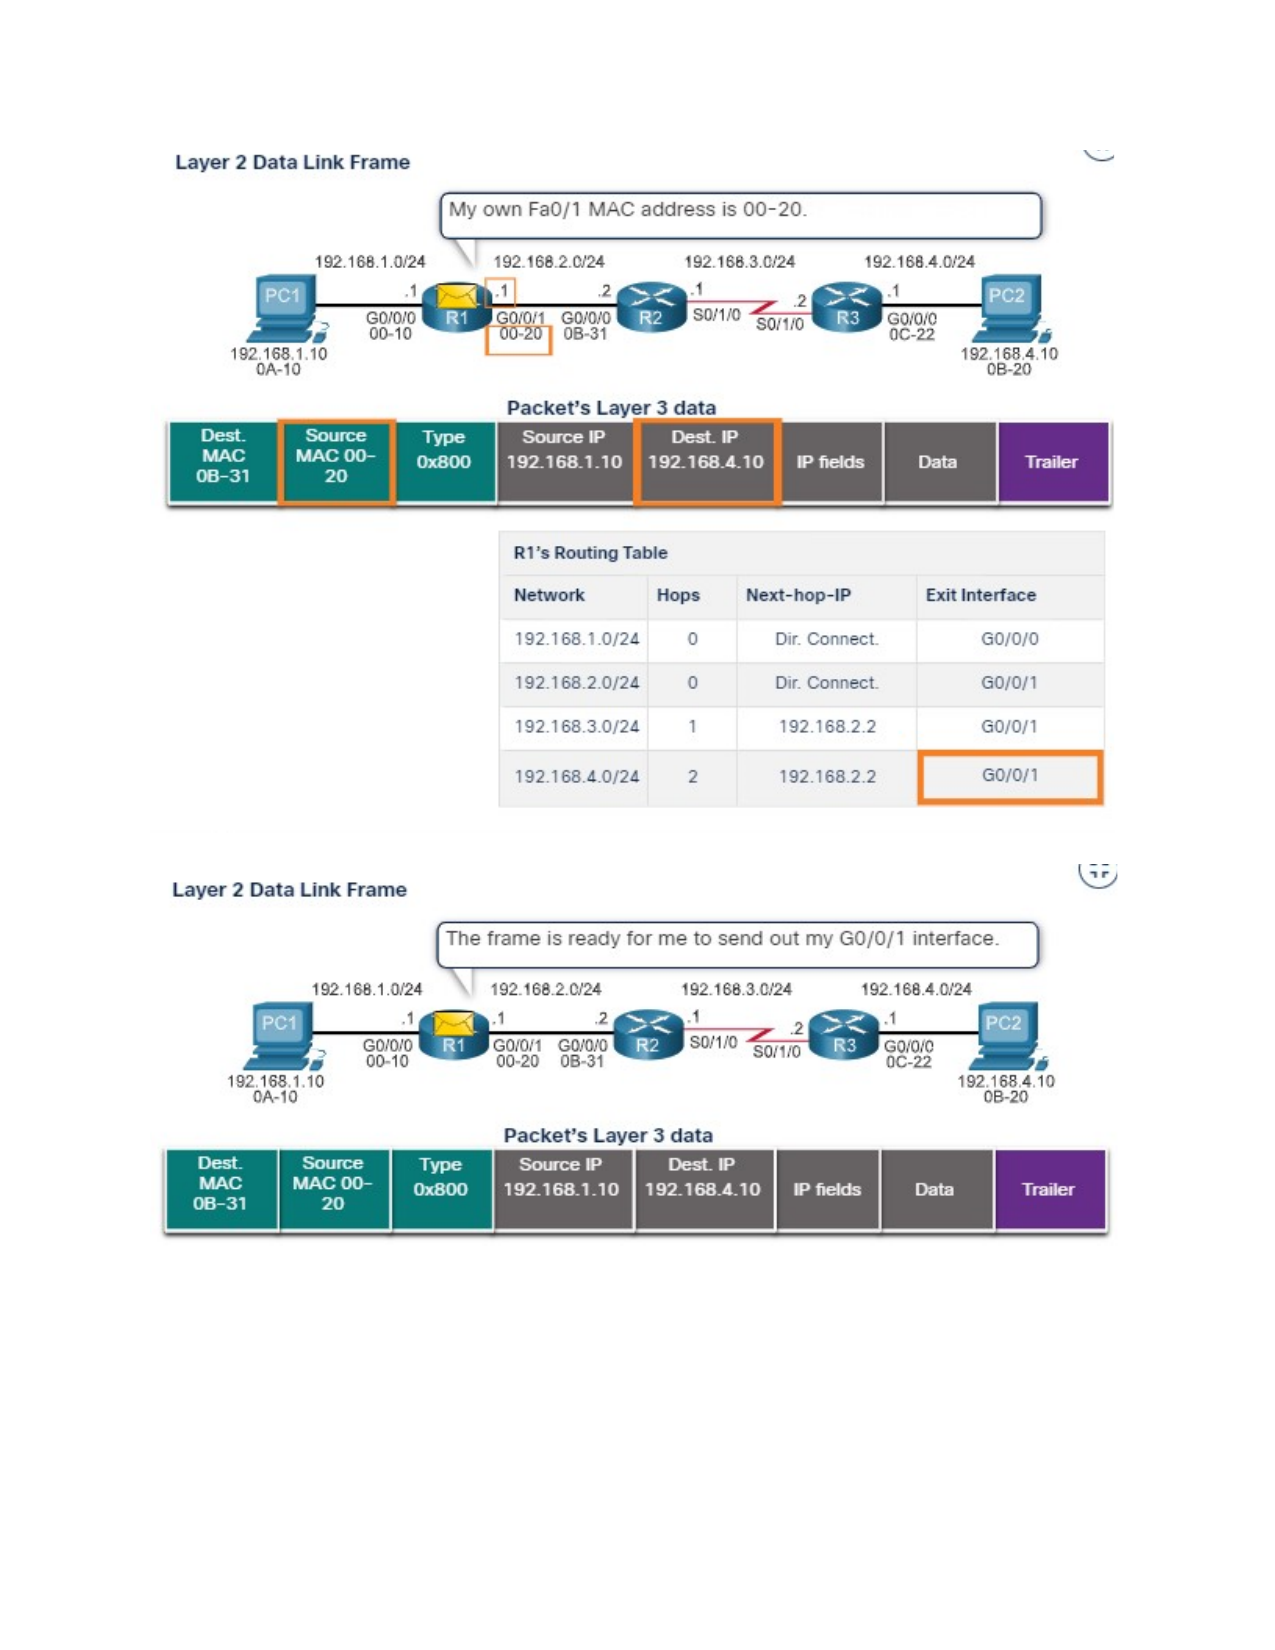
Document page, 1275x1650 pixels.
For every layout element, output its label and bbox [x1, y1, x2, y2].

picture [150, 150, 1115, 833]
picture [150, 864, 1118, 1332]
